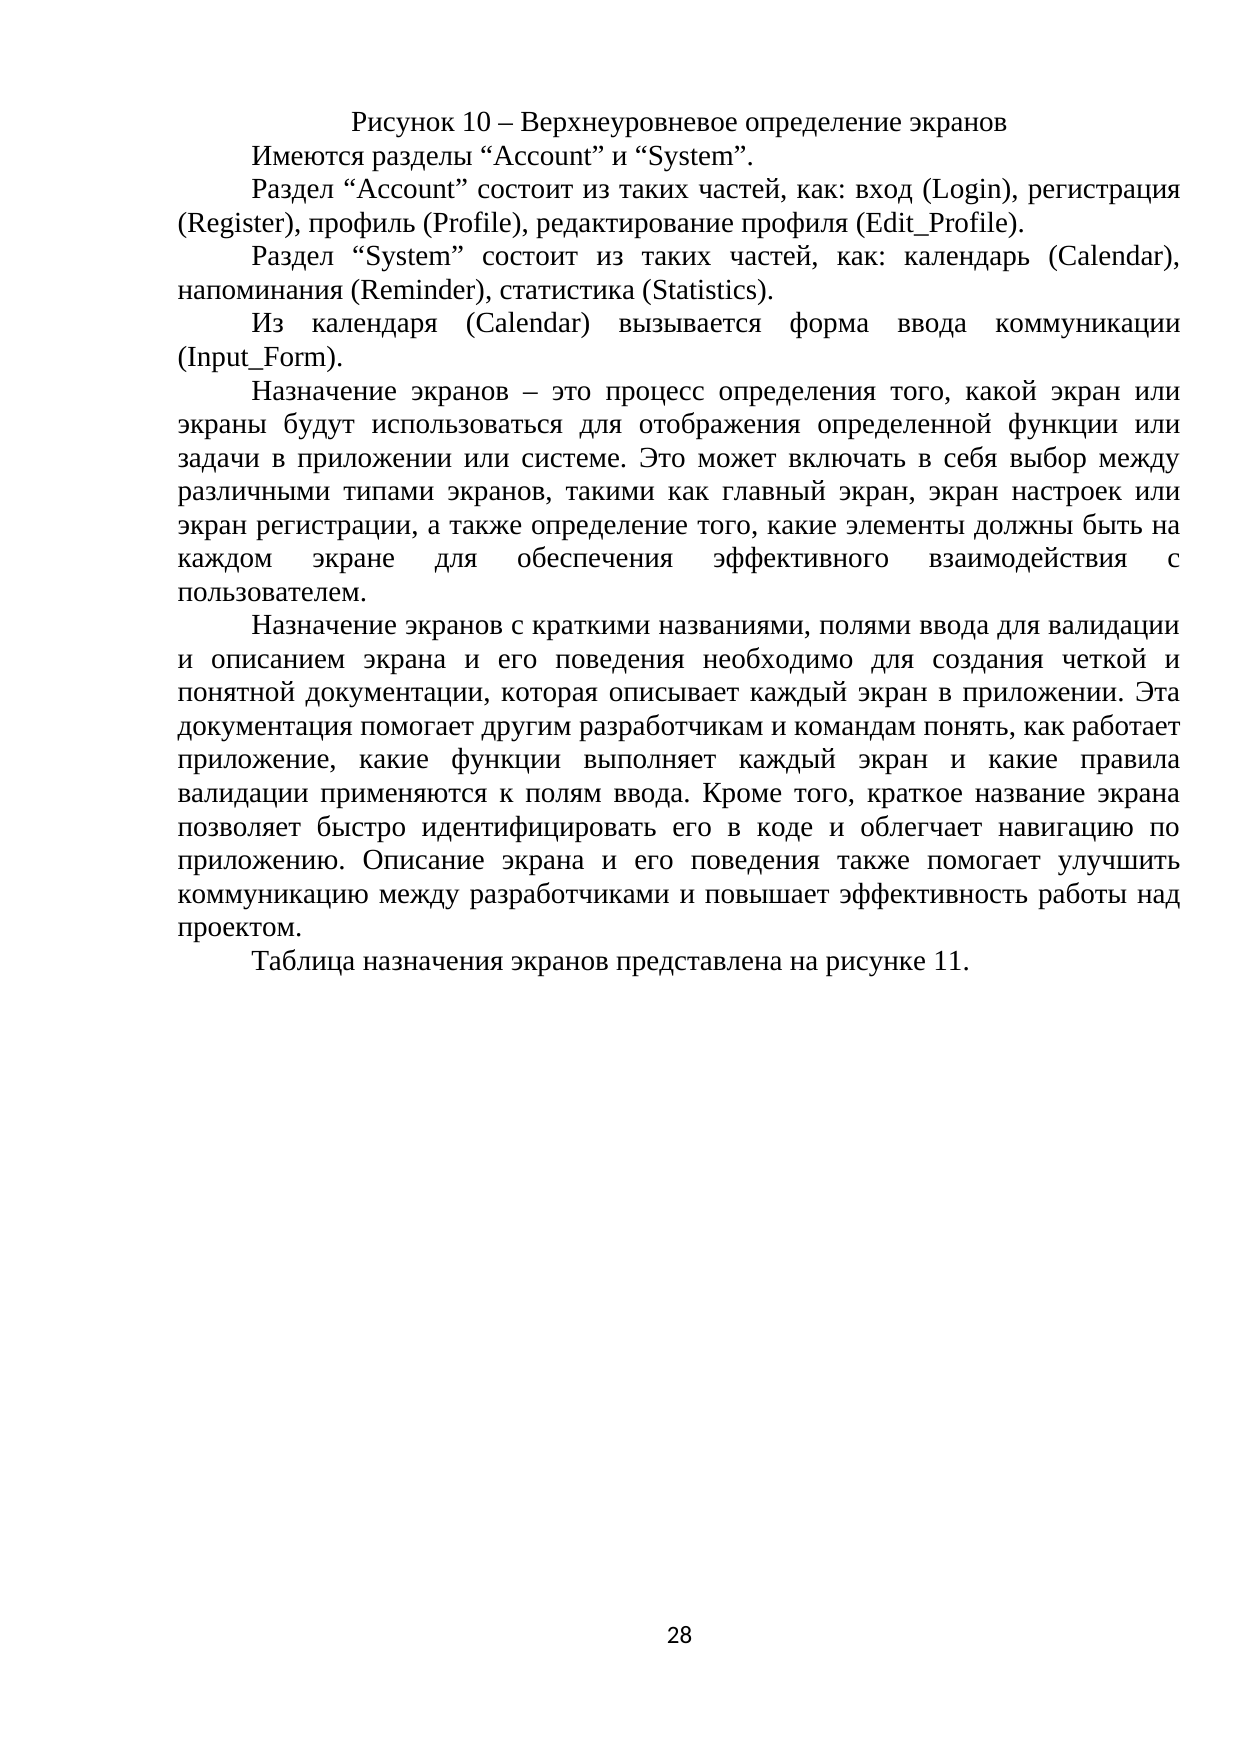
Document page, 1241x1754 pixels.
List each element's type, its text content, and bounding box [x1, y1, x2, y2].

text Таблица назначения экранов представлена на рисунке 11. [177, 943, 1181, 976]
text Раздел “System” состоит из таких частей, как: календарь (Calendar), напоминания (Reminder), статистика (Statistics). [177, 238, 1181, 306]
text Назначение экранов – это процесс определения того, какой экран или экраны будут использоваться для отображения определенной функции или задачи в приложении или системе. Это может включать в себя выбор между различными типами экранов, такими как главный экран, экран настроек или экран регистрации, а также определение того, какие элементы должны быть на каждом экране для обеспечения эффективного взаимодействия с пользователем. [177, 373, 1181, 607]
text Рисунок 10 – Верхнеуровневое определение экранов [177, 104, 1181, 138]
text Назначение экранов с краткими названиями, полями ввода для валидации и описанием экрана и его поведения необходимо для создания четкой и понятной документации, которая описывает каждый экран в приложении. Эта документация помогает другим разработчикам и командам понять, как работает приложение, какие функции выполняет каждый экран и какие правила валидации применяются к полям ввода. Кроме того, краткое название экрана позволяет быстро идентифицировать его в коде и облегчает навигацию по приложению. Описание экрана и его поведения также помогает улучшить коммуникацию между разработчиками и повышает эффективность работы над проектом. [177, 607, 1181, 943]
text Из календаря (Calendar) вызывается форма ввода коммуникации (Input_Form). [177, 306, 1181, 373]
text Имеются разделы “Aссount” и “System”. [177, 138, 1181, 171]
text Раздел “Aссount” состоит из таких частей, как: вход (Login), регистрация (Register), профиль (Profile), редактирование профиля (Edit_Profile). [177, 171, 1181, 238]
